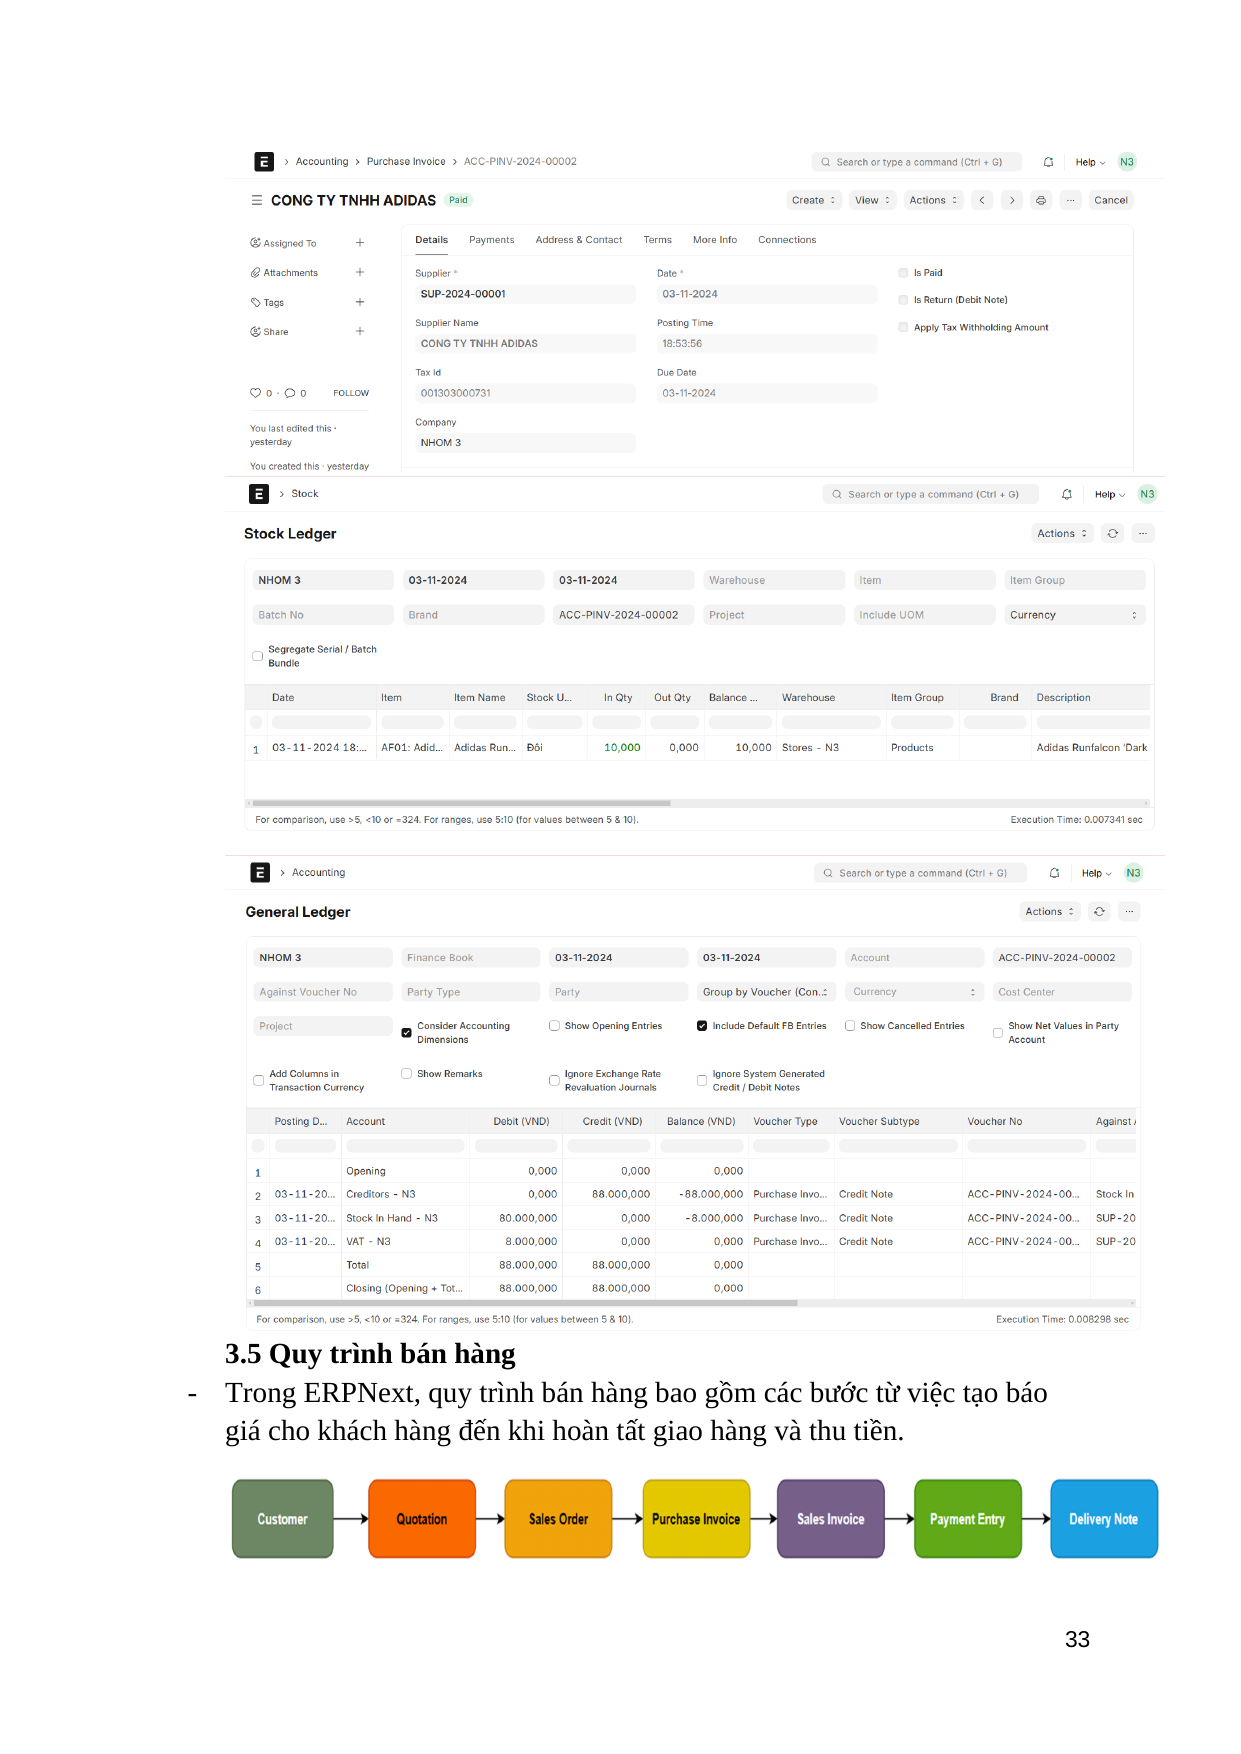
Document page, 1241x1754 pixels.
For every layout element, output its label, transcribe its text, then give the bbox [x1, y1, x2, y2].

subtitle 3.5 Quy trình bán hàng [225, 1336, 1090, 1370]
picture [225, 855, 1166, 1333]
picture [225, 1451, 1166, 1588]
picture [225, 476, 1166, 852]
picture [225, 147, 1166, 473]
list Trong ERPNext, quy trình bán hàng bao gồm các bước từ việc tạo báo giá cho khách hàng đến khi hoàn tất giao hàng và thu tiền. [187, 1375, 1090, 1447]
